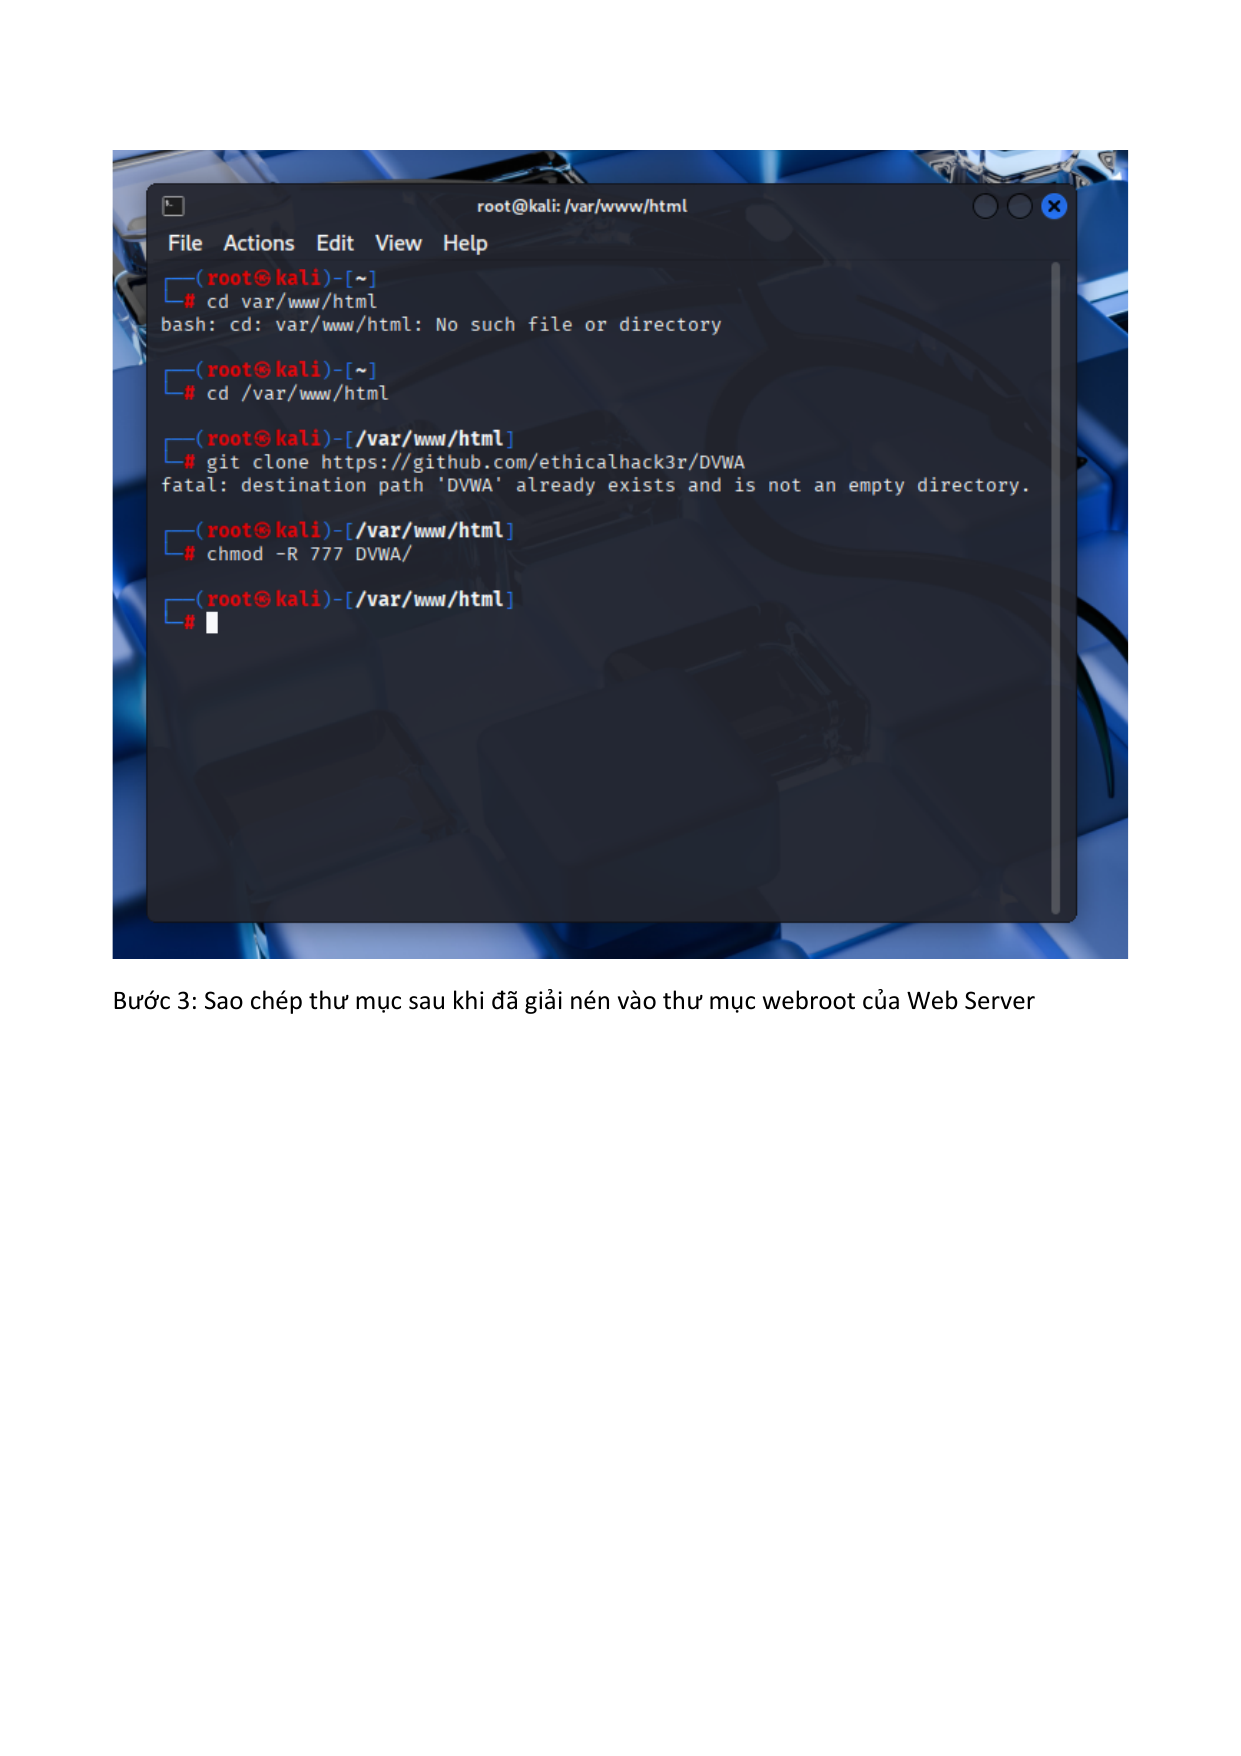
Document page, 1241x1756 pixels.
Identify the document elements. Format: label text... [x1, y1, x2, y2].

text Bước 3: Sao chép thư mục sau khi đã giải nén vào thư mục webroot của Web Server [112, 983, 1128, 1016]
picture [112, 150, 1129, 959]
